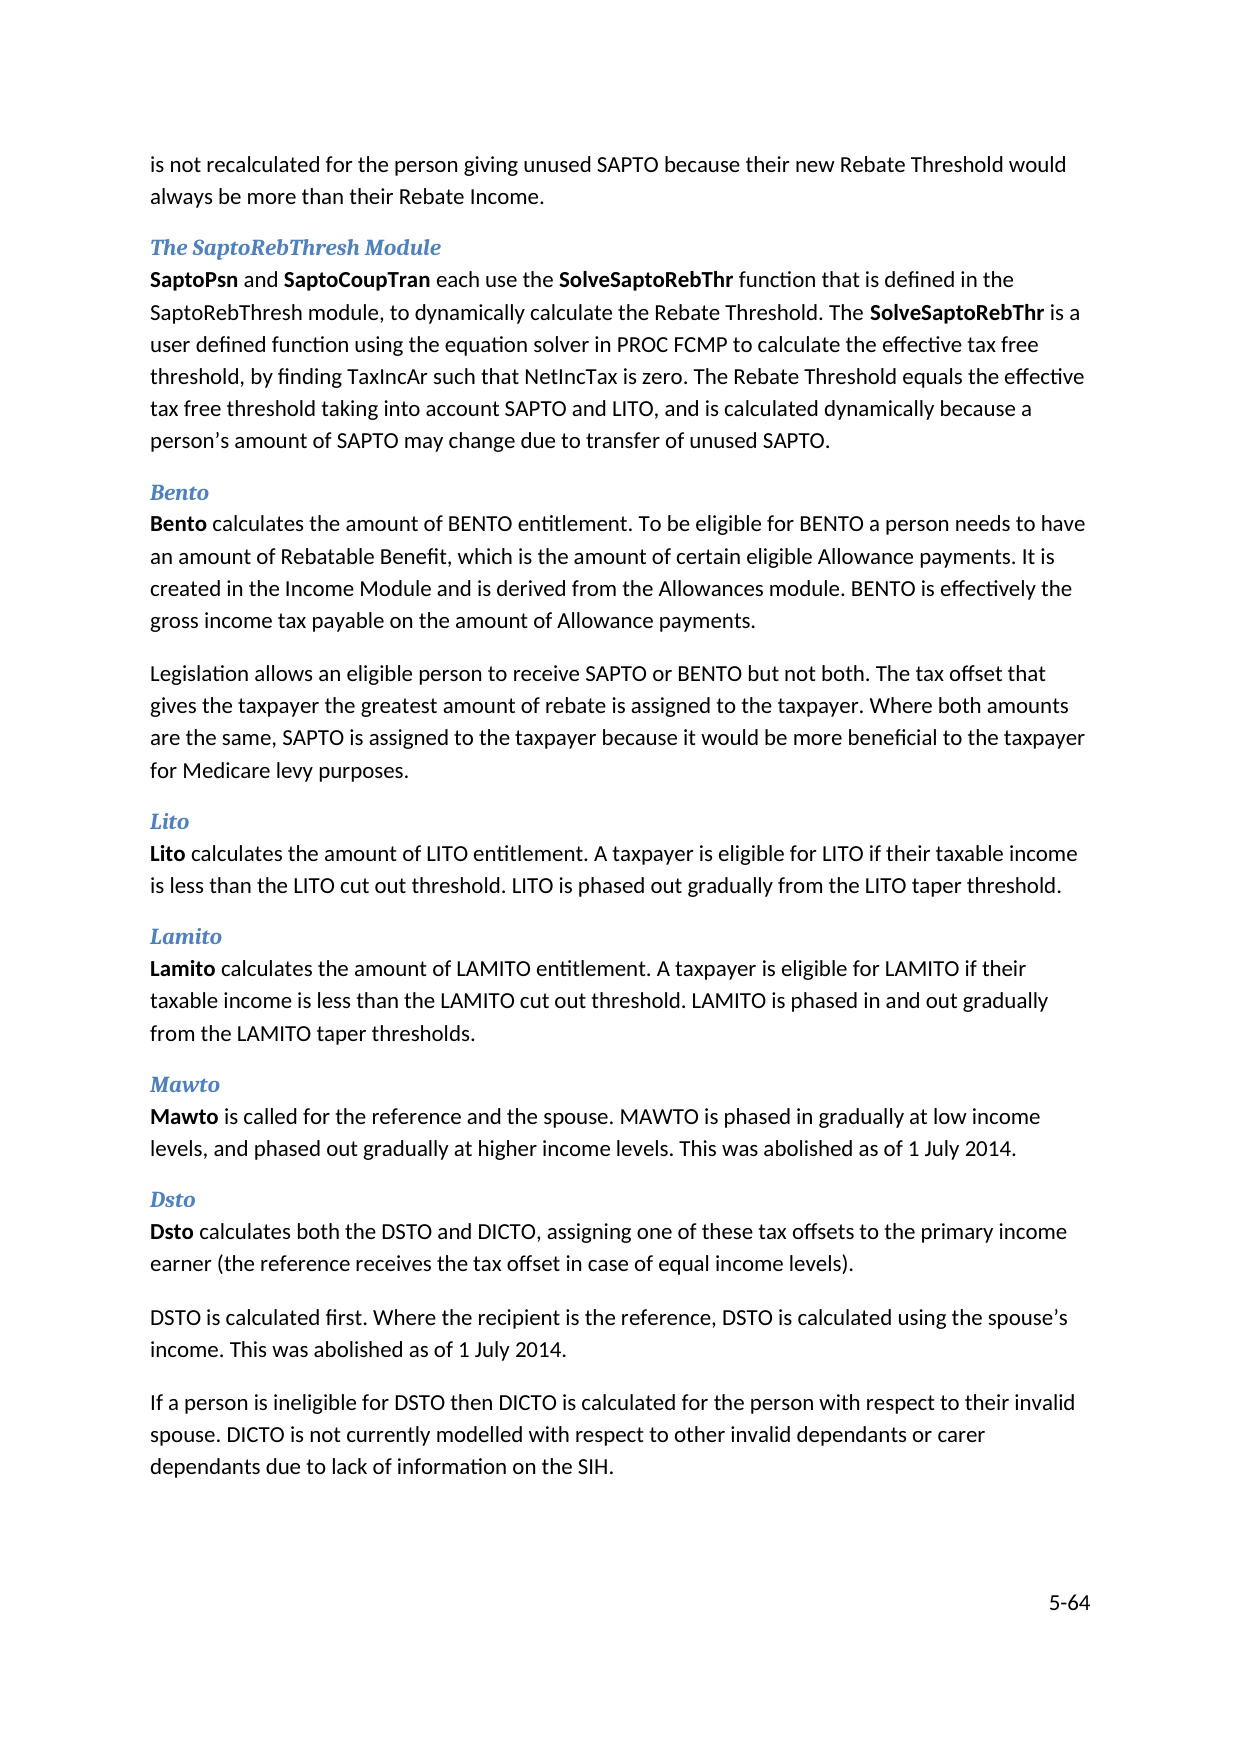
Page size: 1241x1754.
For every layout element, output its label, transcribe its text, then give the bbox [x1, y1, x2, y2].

text Mawto is called for the reference and the spouse. MAWTO is phased in gradually at low income levels, and phased out gradually at higher income levels. This was abolished as of 1 July 2014. [150, 1102, 1090, 1162]
text Bento calculates the amount of BENTO entitlement. To be eligible for BENTO a person needs to have an amount of Rebatable Benefit, which is the amount of certain eligible Allowance payments. It is created in the Income Module and is derived from the Allowances module. BENTO is effectively the gross income tax payable on the amount of Allowance payments. [150, 509, 1090, 634]
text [150, 150, 1090, 210]
text Dsto calculates both the DSTO and DICTO, assigning one of these tax offsets to the primary income earner (the reference receives the tax offset in case of equal income levels). [150, 1217, 1090, 1278]
subtitle Lito [150, 809, 1090, 835]
text If a person is ineligible for DSTO then DICTO is calculated for the person with respect to their invalid spouse. DICTO is not currently modelled with respect to other invalid dependants or carer dependants due to lack of information on the SIH. [150, 1388, 1090, 1480]
subtitle Lamito [150, 924, 1090, 951]
text Legislation allows an eligible person to receive SAPTO or BENTO but not both. The tax offset that gives the taxpayer the greatest amount of rebate is assigned to the taxpayer. Where both amounts are the same, SAPTO is assigned to the taxpayer because it would be more beneficial to the taxpayer for Medicare levy purposes. [150, 659, 1090, 784]
text SaptoPsn and SaptoCoupTran each use the SolveSaptoRebThr function that is defined in the SaptoRebThresh module, to dynamically calculate the Rebate Threshold. The SolveSaptoRebThr is a user defined function using the equation solver in PROC FCMP to calculate the effective tax free threshold, by finding TaxIncAr such that NetIncTax is zero. The Rebate Threshold equals the effective tax free threshold taking into account SAPTO and LITO, and is calculated dynamically because a person’s amount of SAPTO may change due to transfer of unused SAPTO. [150, 265, 1090, 454]
text Lamito calculates the amount of LAMITO entitlement. A taxpayer is eligible for LAMITO if their taxable income is less than the LAMITO cut out threshold. LAMITO is phased in and out gradually from the LAMITO taper thresholds. [150, 954, 1090, 1047]
subtitle Dsto [150, 1187, 1090, 1213]
text DSTO is calculated first. Where the recipient is the reference, DSTO is calculated using the spouse’s income. This was abolished as of 1 July 2014. [150, 1303, 1090, 1363]
subtitle Mawto [150, 1072, 1090, 1098]
subtitle The SaptoRebThresh Module [150, 235, 1090, 262]
text Lito calculates the amount of LITO entitlement. A taxpayer is eligible for LITO if their taxable income is less than the LITO cut out threshold. LITO is phased out gradually from the LITO taper threshold. [150, 839, 1090, 899]
subtitle Bento [150, 479, 1090, 506]
